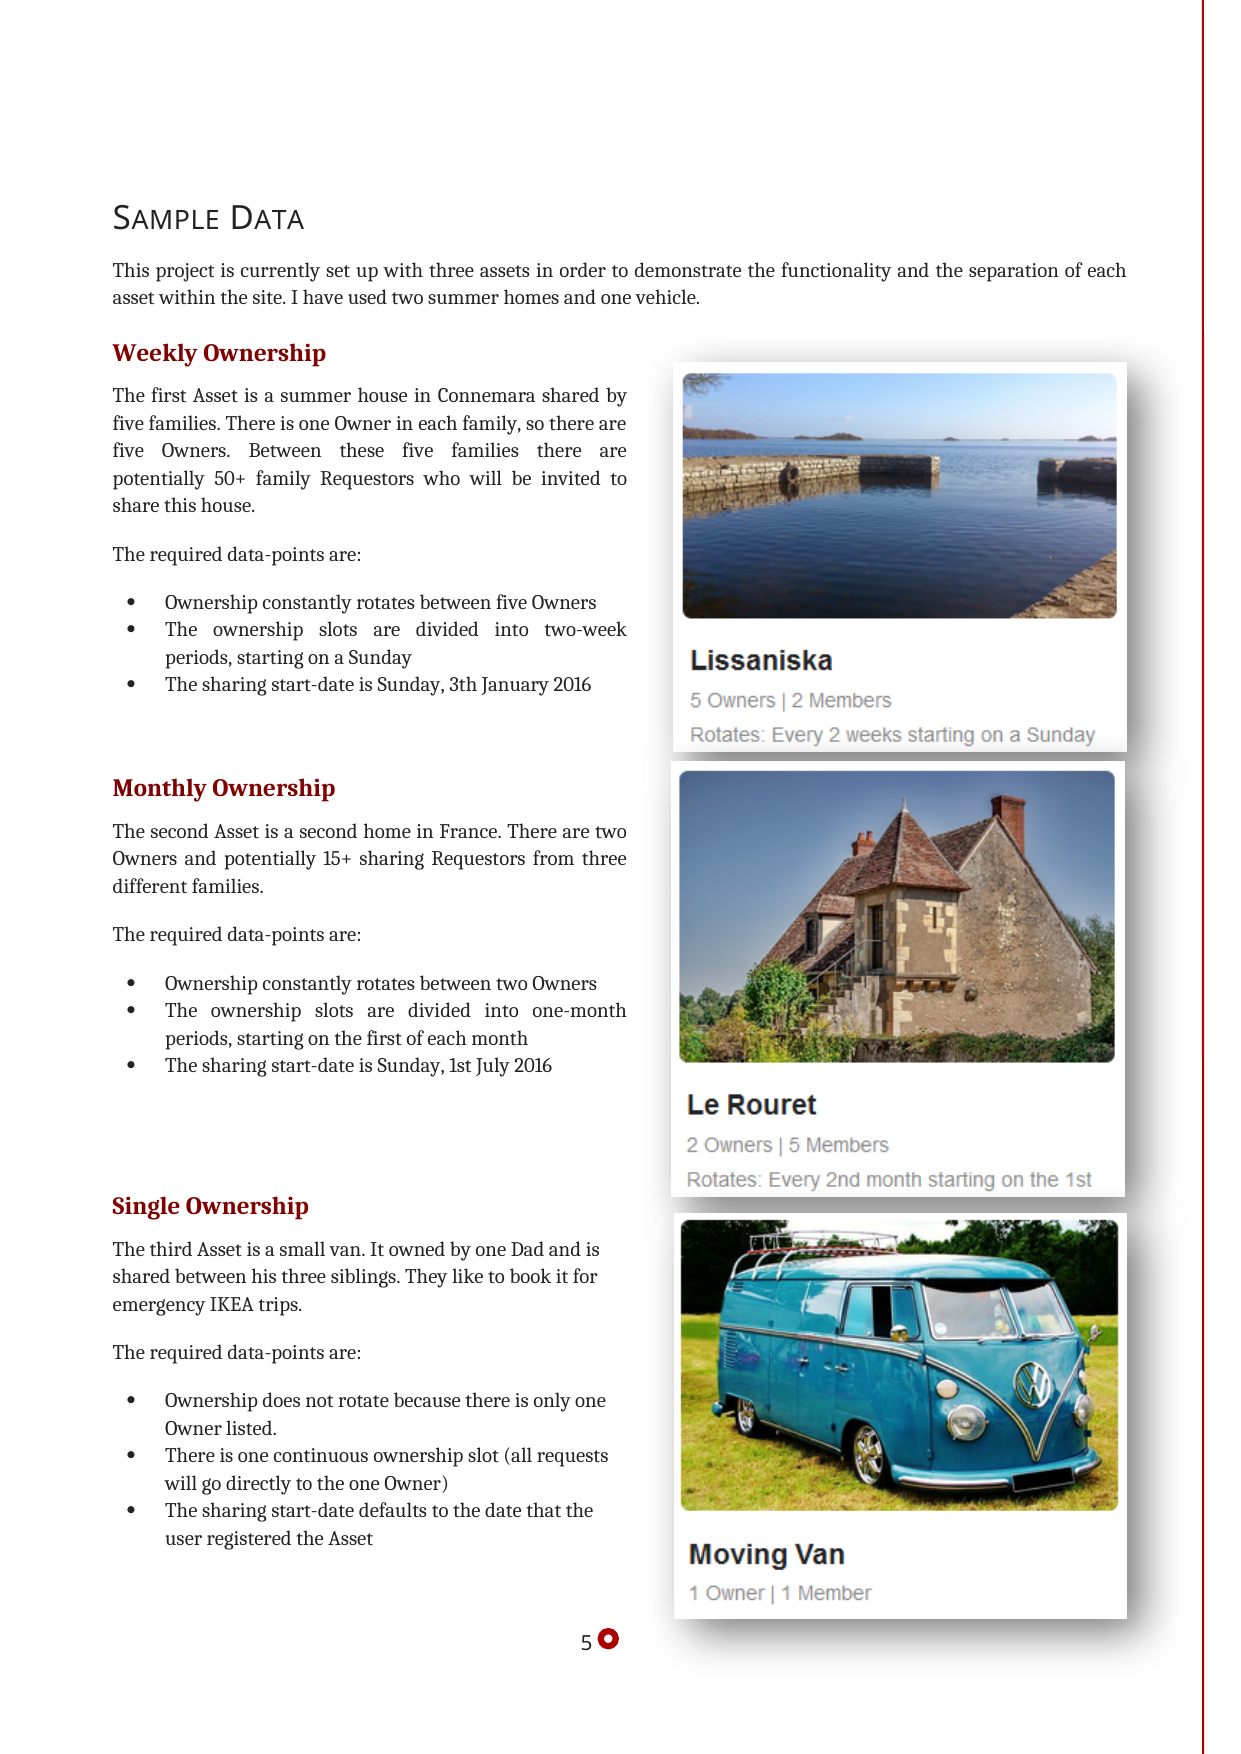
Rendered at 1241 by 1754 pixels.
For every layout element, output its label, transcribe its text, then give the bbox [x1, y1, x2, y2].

picture [673, 362, 1127, 752]
text The second Asset is a second home in France. There are two Owners and potentially 15+ sharing Requestors from three different families. [112, 819, 653, 898]
picture [674, 1213, 1127, 1619]
text The required data-points are: [112, 542, 655, 566]
list The sharing start-date is Sunday, 1st July 2016 [127, 1054, 653, 1078]
text This project is currently set up with three assets in order to demonstrate the functionality and the separation of each asset within the site. I have used two summer homes and one vehicle. [112, 258, 1128, 310]
text The required data-points are: [112, 923, 653, 947]
list The sharing start-date is Sunday, 3th January 2016 [127, 673, 655, 697]
list The ownership slots are divided into two-week periods, starting on a Sunday [127, 618, 655, 669]
subtitle Weekly Ownership [112, 338, 1128, 367]
text The first Asset is a summer house in Connemara shared by five families. There is one Owner in each family, so there are five Owners. Between these five families there are potentially 50+ family Requestors who will be invited to share this house. [112, 384, 659, 518]
text The third Asset is a small van. It owned by one Dad and is shared between his three siblings. They like to book it for emergency IKEA trips. [112, 1237, 658, 1316]
text The required data-points are: [112, 1341, 657, 1364]
picture [671, 761, 1125, 1197]
list The sharing start-date defaults to the date that the user registered the Asset [127, 1499, 657, 1550]
list Ownership does not rotate because there is only one Owner listed. [127, 1389, 657, 1440]
subtitle Single Ownership [112, 1192, 657, 1220]
list The ownership slots are divided into one-month periods, starting on the first of each month [127, 999, 653, 1050]
subtitle Monthly Ownership [112, 774, 654, 803]
list There is one continuous ownership slot (all requests will go directly to the one Owner) [127, 1444, 657, 1495]
subtitle Sample Data [112, 194, 1128, 239]
list Ownership constantly rotates between five Owners [127, 591, 655, 614]
list Ownership constantly rotates between two Owners [127, 971, 653, 995]
